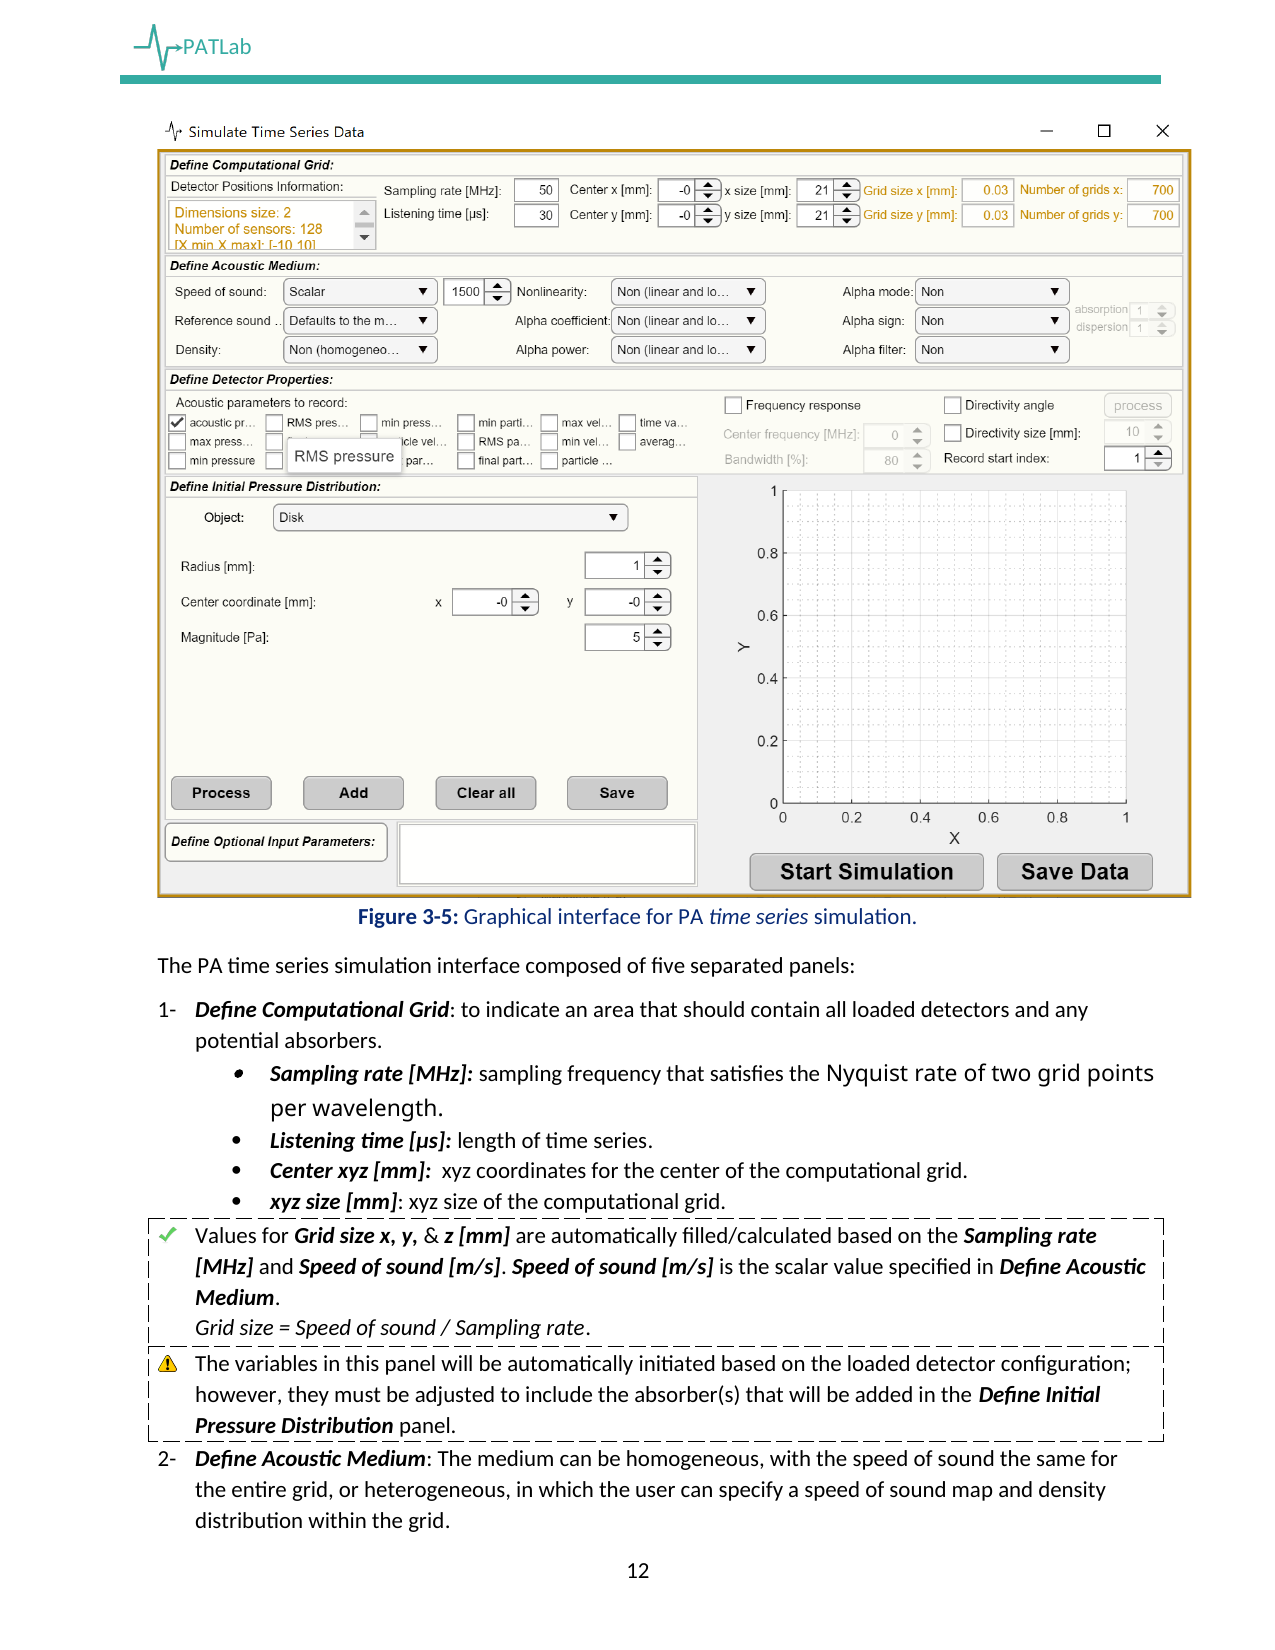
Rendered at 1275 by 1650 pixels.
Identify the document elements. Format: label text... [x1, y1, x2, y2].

picture [158, 1355, 177, 1372]
list Listening time [μs]: length of time series. [232, 1126, 1155, 1154]
list Define Computational Grid: to indicate an area that should contain all loaded detectors and any potential absorbers. [157, 996, 1155, 1054]
list Center xyz [mm]: xyz coordinates for the center of the computational grid. [232, 1157, 1155, 1184]
list xyz size [mm]: xyz size of the computational grid. [232, 1187, 1155, 1215]
picture [133, 23, 191, 72]
text The PA time series simulation interface composed of five separated panels: [157, 951, 1155, 979]
list Define Acoustic Medium: The medium can be homogeneous, with the speed of sound the same for the entire grid, or heterogeneous, in which the user can specify a speed of sound map and density distribution within the grid. [157, 1444, 1155, 1534]
list Values for Grid size x, y, & z [mm] are automatically filled/calculated based on the Sampling rate [MHz] and Speed of sound [m/s]. Speed of sound [m/s] is the scalar value specified in Define Acoustic Medium. Grid size = Speed of sound / Sampling rate. [148, 1218, 1164, 1343]
list The variables in this panel will be automatically initiated based on the loaded detector configuration; however, they must be adjusted to include the absorber(s) that will be added in the Define Initial Pressure Distribution panel. [148, 1346, 1164, 1442]
list Sampling rate [MHz]: sampling frequency that satisfies the Nyquist rate of two grid points per wavelength. [232, 1057, 1155, 1123]
picture [157, 116, 1192, 898]
picture [158, 1226, 178, 1244]
